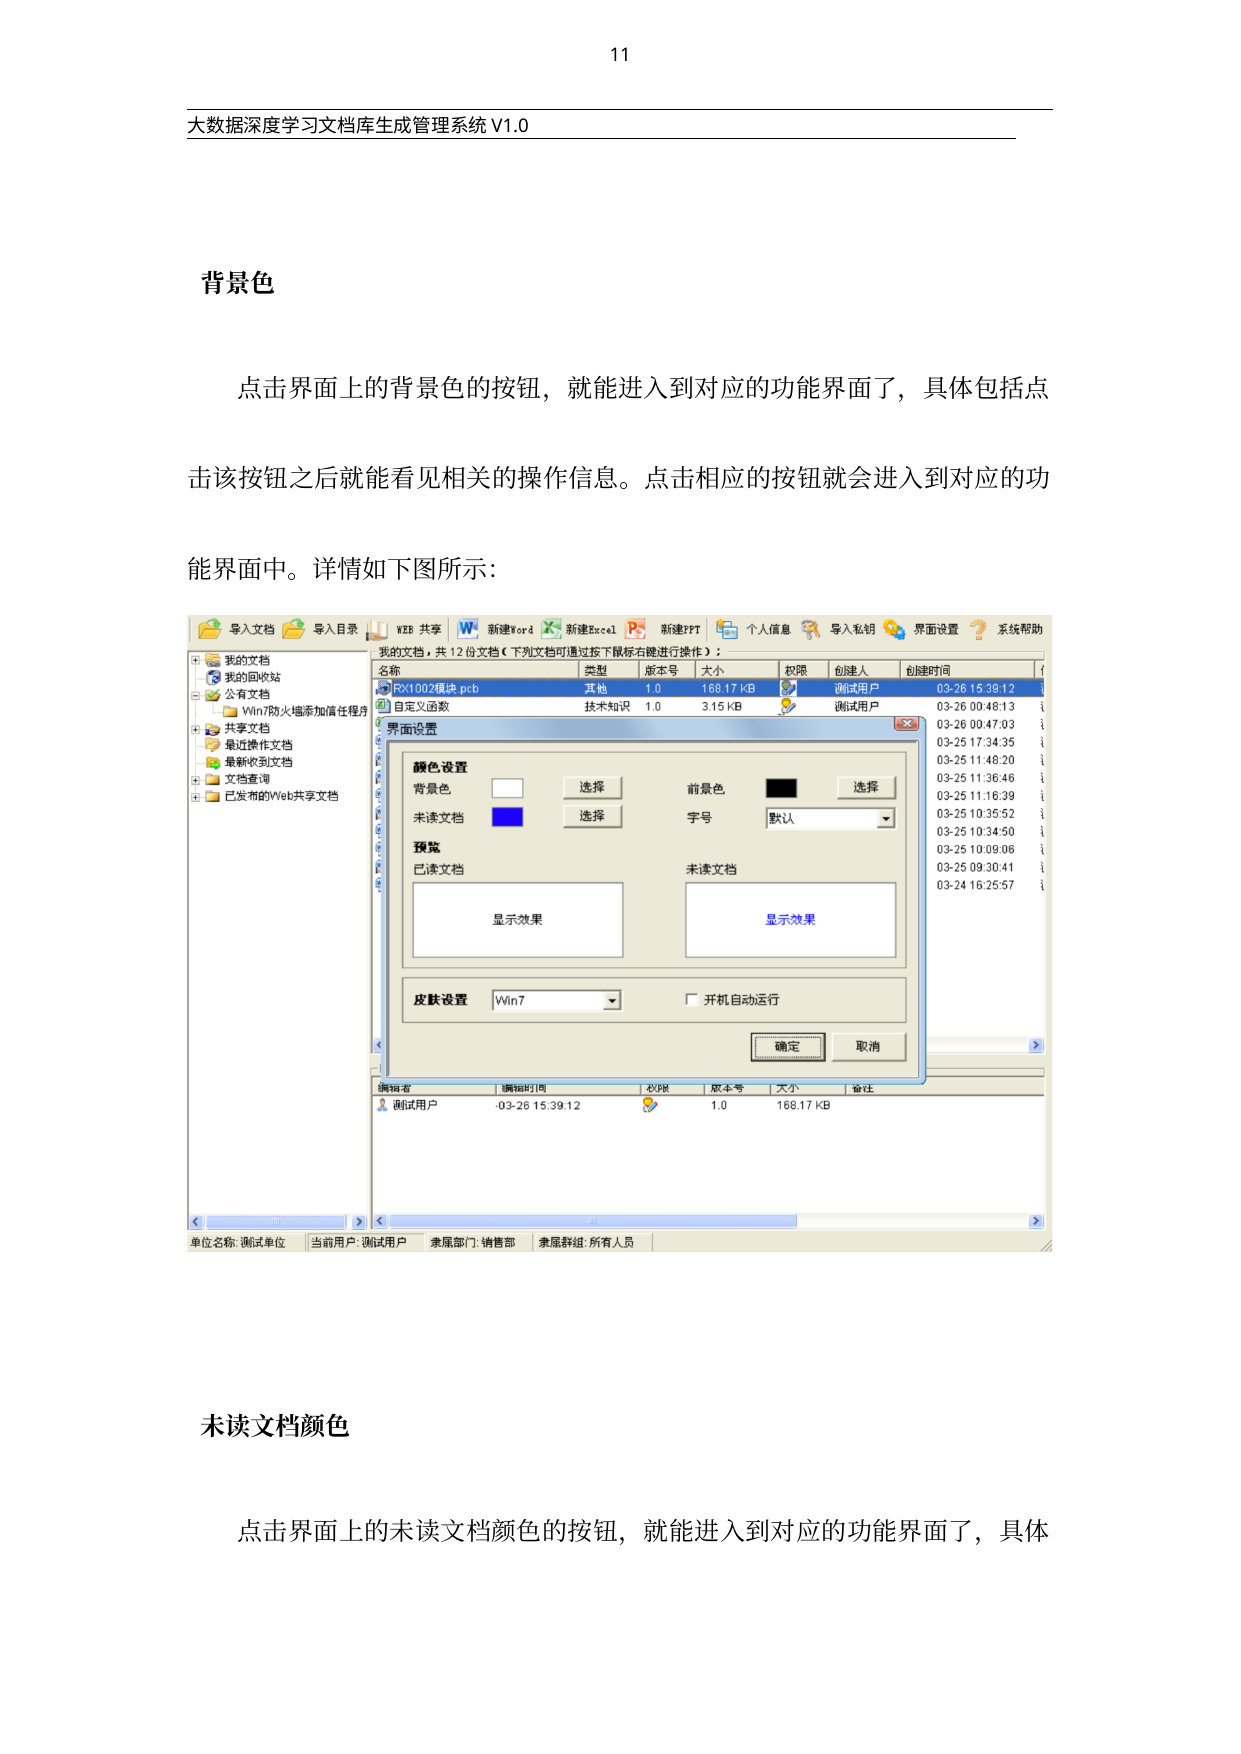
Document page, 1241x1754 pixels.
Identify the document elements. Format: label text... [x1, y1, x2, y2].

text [187, 1500, 1053, 1560]
text 点击界面上的背景色的按钮，就能进入到对应的功能界面了，具体包括点击该按钮之后就能看见相关的操作信息。点击相应的按钮就会进入到对应的功能界面中。详情如下图所示： [187, 357, 1053, 597]
subtitle 背景色 [187, 251, 1053, 311]
picture [187, 615, 1053, 1252]
subtitle 未读文档颜色 [187, 1394, 1053, 1455]
